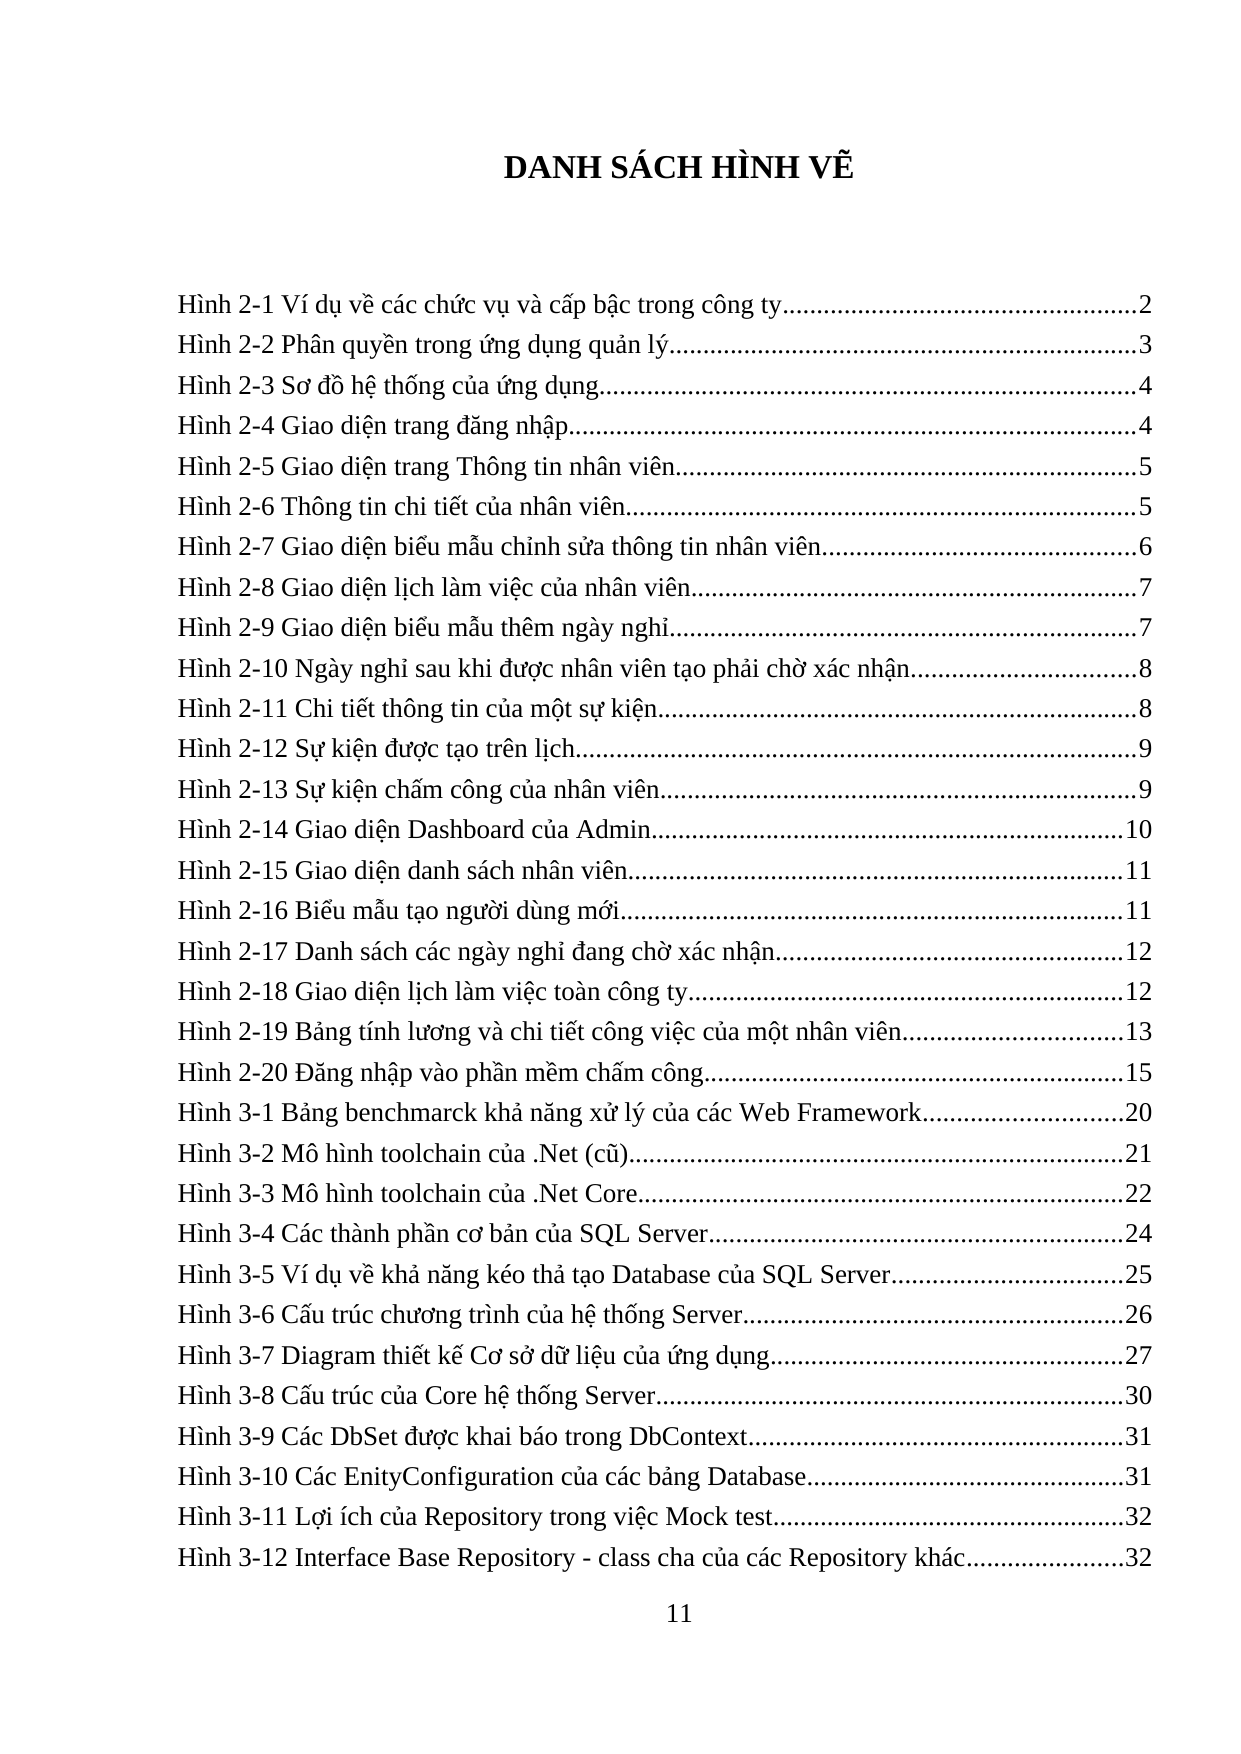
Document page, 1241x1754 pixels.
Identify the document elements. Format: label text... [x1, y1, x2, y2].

text Hình 2-15 Giao diện danh sách nhân viên 11 [177, 854, 1181, 885]
text Hình 2-2 Phân quyền trong ứng dụng quản lý 3 [177, 328, 1181, 359]
text Hình 3-4 Các thành phần cơ bản của SQL Server 24 [177, 1217, 1181, 1249]
text Hình 2-11 Chi tiết thông tin của một sự kiện 8 [177, 692, 1181, 723]
text Hình 2-7 Giao diện biểu mẫu chỉnh sửa thông tin nhân viên 6 [177, 530, 1181, 562]
text Hình 3-6 Cấu trúc chương trình của hệ thống Server 26 [177, 1298, 1181, 1329]
text Hình 2-16 Biểu mẫu tạo người dùng mới 11 [177, 894, 1181, 925]
text Hình 2-12 Sự kiện được tạo trên lịch 9 [177, 732, 1181, 764]
text Hình 2-8 Giao diện lịch làm việc của nhân viên 7 [177, 571, 1181, 602]
text Hình 2-19 Bảng tính lương và chi tiết công việc của một nhân viên 13 [177, 1015, 1181, 1047]
text Hình 2-17 Danh sách các ngày nghỉ đang chờ xác nhận 12 [177, 934, 1181, 966]
text Hình 2-10 Ngày nghỉ sau khi được nhân viên tạo phải chờ xác nhận 8 [177, 652, 1181, 683]
text Hình 2-13 Sự kiện chấm công của nhân viên 9 [177, 773, 1181, 804]
text Hình 2-1 Ví dụ về các chức vụ và cấp bậc trong công ty 2 [177, 288, 1181, 319]
text Hình 3-7 Diagram thiết kế Cơ sở dữ liệu của ứng dụng 27 [177, 1339, 1181, 1370]
text Hình 2-14 Giao diện Dashboard của Admin 10 [177, 813, 1181, 844]
text Hình 3-8 Cấu trúc của Core hệ thống Server 30 [177, 1379, 1181, 1410]
text Hình 3-9 Các DbSet được khai báo trong DbContext 31 [177, 1419, 1181, 1451]
text Hình 3-1 Bảng benchmarck khả năng xử lý của các Web Framework 20 [177, 1096, 1181, 1127]
text Hình 2-20 Đăng nhập vào phần mềm chấm công 15 [177, 1056, 1181, 1087]
text Hình 2-4 Giao diện trang đăng nhập 4 [177, 409, 1181, 440]
text Hình 2-9 Giao diện biểu mẫu thêm ngày nghỉ 7 [177, 611, 1181, 642]
text Hình 3-10 Các EnityConfiguration của các bảng Database 31 [177, 1460, 1181, 1491]
text Hình 3-11 Lợi ích của Repository trong việc Mock test 32 [177, 1500, 1181, 1532]
text Hình 3-12 Interface Base Repository - class cha của các Repository khác 32 [177, 1541, 1181, 1572]
text Hình 3-3 Mô hình toolchain của .Net Core 22 [177, 1177, 1181, 1208]
text Hình 3-2 Mô hình toolchain của .Net (cũ) 21 [177, 1137, 1181, 1168]
subtitle DANH SÁCH HÌNH VẼ [177, 148, 1181, 186]
text Hình 2-6 Thông tin chi tiết của nhân viên 5 [177, 490, 1181, 521]
text Hình 2-3 Sơ đồ hệ thống của ứng dụng 4 [177, 369, 1181, 400]
text Hình 2-5 Giao diện trang Thông tin nhân viên 5 [177, 449, 1181, 481]
text Hình 2-18 Giao diện lịch làm việc toàn công ty 12 [177, 975, 1181, 1006]
text Hình 3-5 Ví dụ về khả năng kéo thả tạo Database của SQL Server 25 [177, 1258, 1181, 1289]
